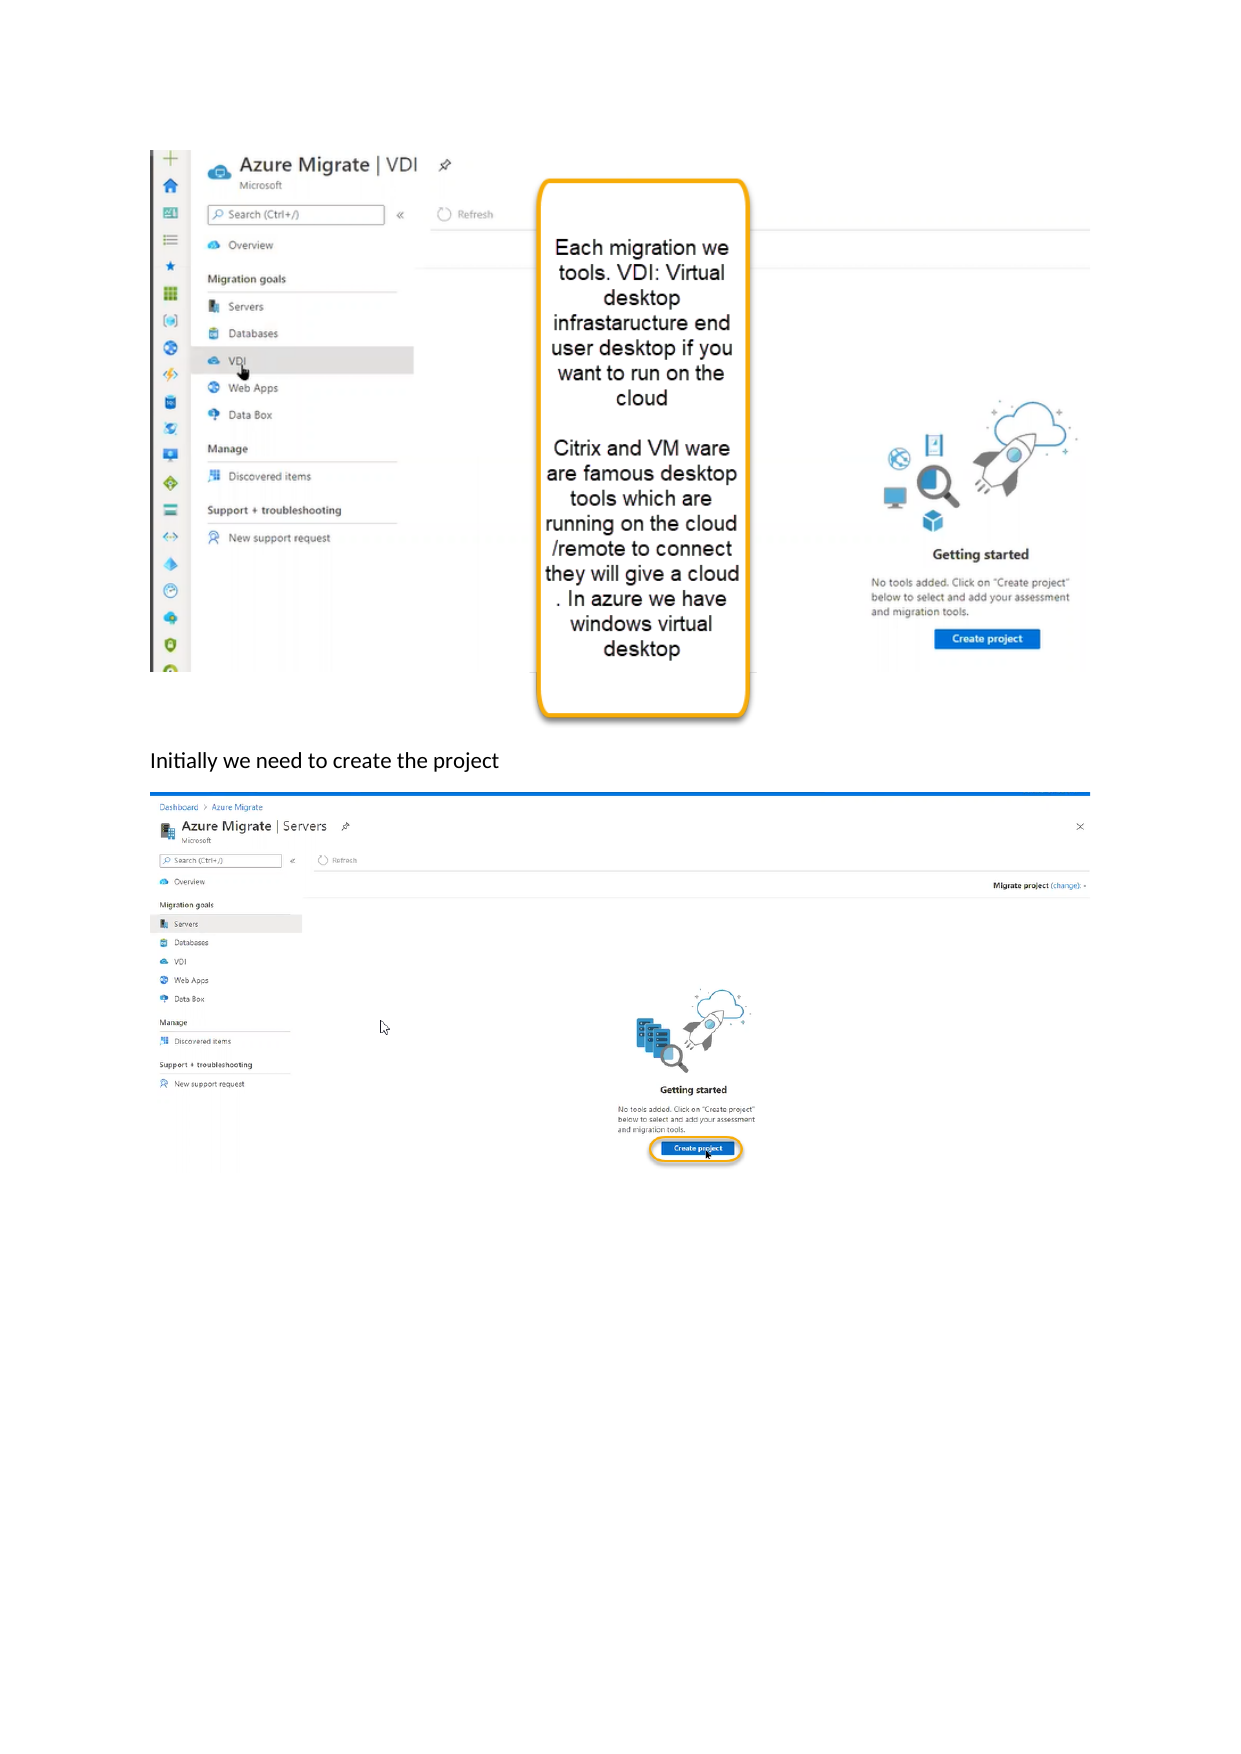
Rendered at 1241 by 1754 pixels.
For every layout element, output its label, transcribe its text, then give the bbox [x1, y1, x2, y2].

text Initially we need to create the project [150, 746, 1090, 774]
picture [150, 792, 1091, 1173]
picture [150, 150, 1091, 728]
